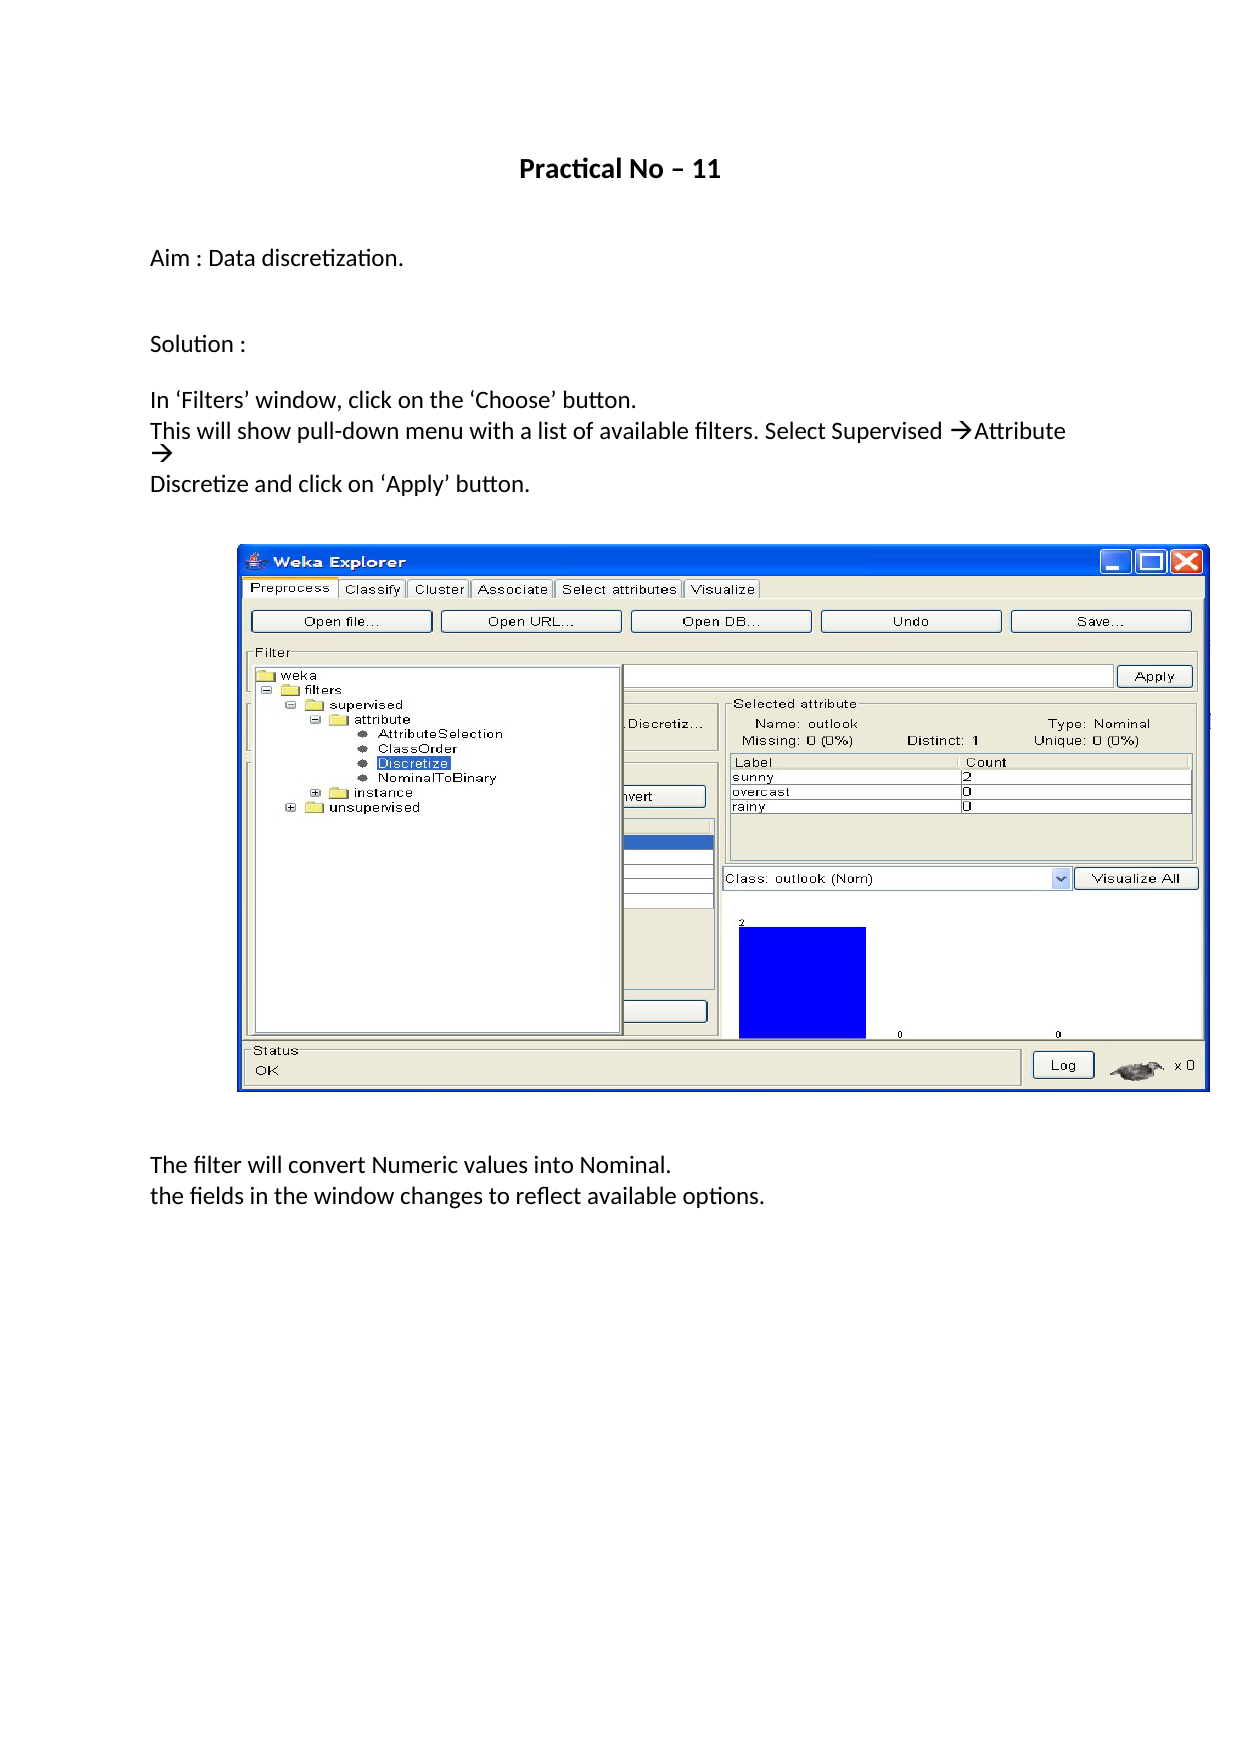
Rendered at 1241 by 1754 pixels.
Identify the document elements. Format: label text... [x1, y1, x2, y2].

text In ‘Filters’ window, click on the ‘Choose’ button. [150, 384, 1090, 415]
text Solution : [150, 329, 1090, 359]
text the fields in the window changes to reflect available options. [150, 1180, 1090, 1211]
text Practical No – 11 [150, 150, 1090, 186]
text Discretize and click on ‘Apply’ button. [150, 468, 1090, 499]
text The filter will convert Numeric values into Nominal. [150, 1149, 1090, 1180]
text This will show pull-down menu with a list of available filters. Select Supervised Attribute [150, 415, 1090, 468]
text Aim : Data discretization. [150, 242, 1090, 273]
